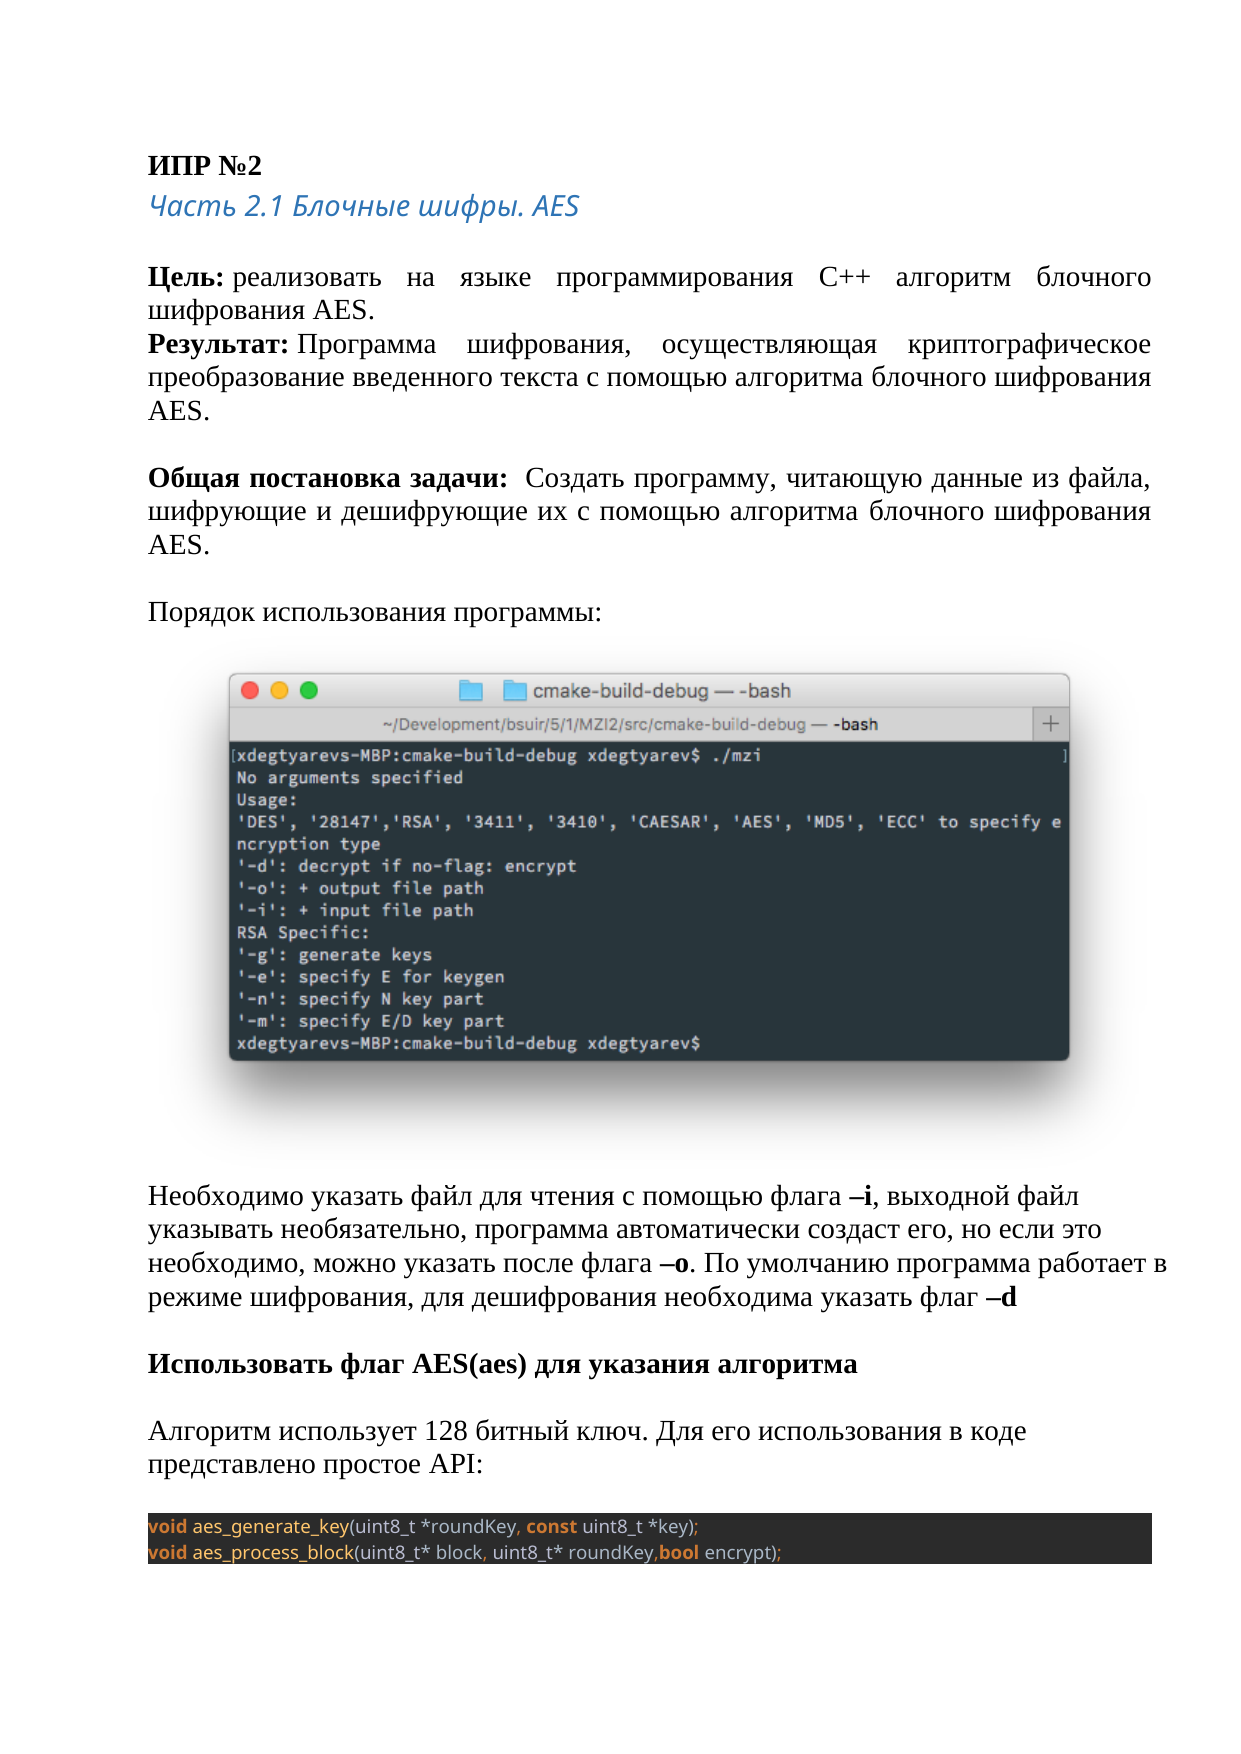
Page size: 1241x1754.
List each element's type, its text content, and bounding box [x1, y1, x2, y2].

text Алгоритм использует 128 битный ключ. Для его использования в коде представлено простое API: [148, 1413, 1152, 1513]
text Цель: реализовать на языке программирования C++ алгоритм блочного шифрования AES. [148, 259, 1152, 326]
text Результат: Программа шифрования, осуществляющая криптографическое преобразование введенного текста с помощью алгоритма блочного шифрования AES. [148, 326, 1152, 426]
text ИПР №2 [148, 148, 1171, 181]
text Порядок использования программы: [148, 594, 1152, 627]
text Необходимо указать файл для чтения с помощью флага –i, выходной файл указывать необязательно, программа автоматически создаст его, но если это необходимо, можно указать после флага –o. По умолчанию программа работает в режиме шифрования, для дешифрования необходима указать флаг –d [148, 1178, 1171, 1312]
text Общая постановка задачи: Создать программу, читающую данные из файла, шифрующие и дешифрующие их с помощью алгоритма блочного шифрования AES. [148, 460, 1152, 561]
text void aes_generate_key(uint8_t *roundKey, const uint8_t *key); void aes_process_block(uint8_t* block, uint8_t* roundKey,bool encrypt); [148, 1513, 1152, 1564]
text Использовать флаг AES(aes) для указания алгоритма [148, 1346, 1171, 1379]
subtitle Часть 2.1 Блочные шифры. AES [148, 185, 1152, 225]
picture [147, 627, 1152, 1179]
